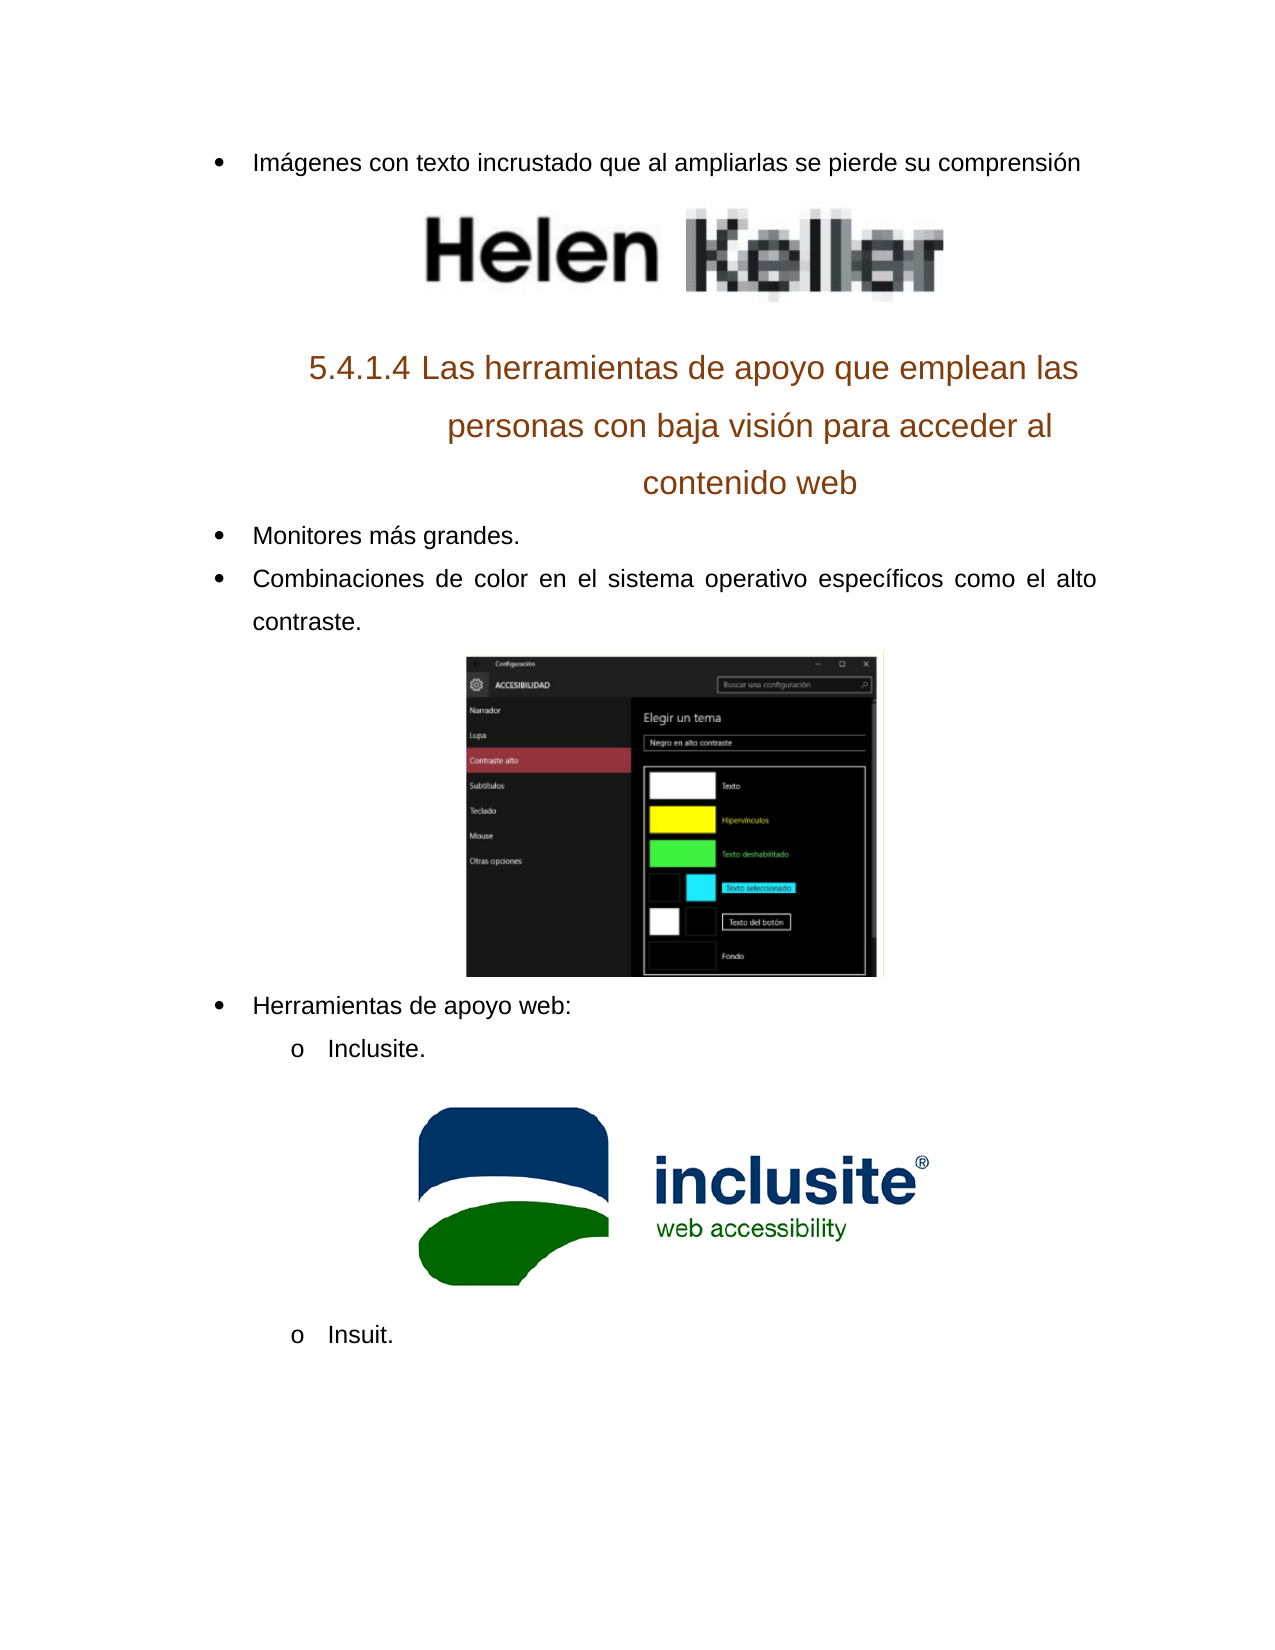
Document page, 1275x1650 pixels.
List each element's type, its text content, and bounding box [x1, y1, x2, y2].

picture [466, 650, 884, 977]
picture [406, 191, 665, 318]
picture [414, 1097, 935, 1289]
picture [686, 190, 944, 318]
list Combinaciones de color en el sistema operativo específicos como el alto contraste. [215, 564, 1098, 636]
list Imágenes con texto incrustado que al ampliarlas se pierde su comprensión [215, 148, 1098, 176]
list Herramientas de apoyo web: [215, 991, 1098, 1020]
list Inclusite. [290, 1034, 1098, 1065]
subtitle Las herramientas de apoyo que emplean las personas con baja visión para acceder al contenido web [290, 348, 1098, 502]
list Monitores más grandes. [215, 521, 1098, 550]
list Insuit. [290, 1320, 1098, 1351]
